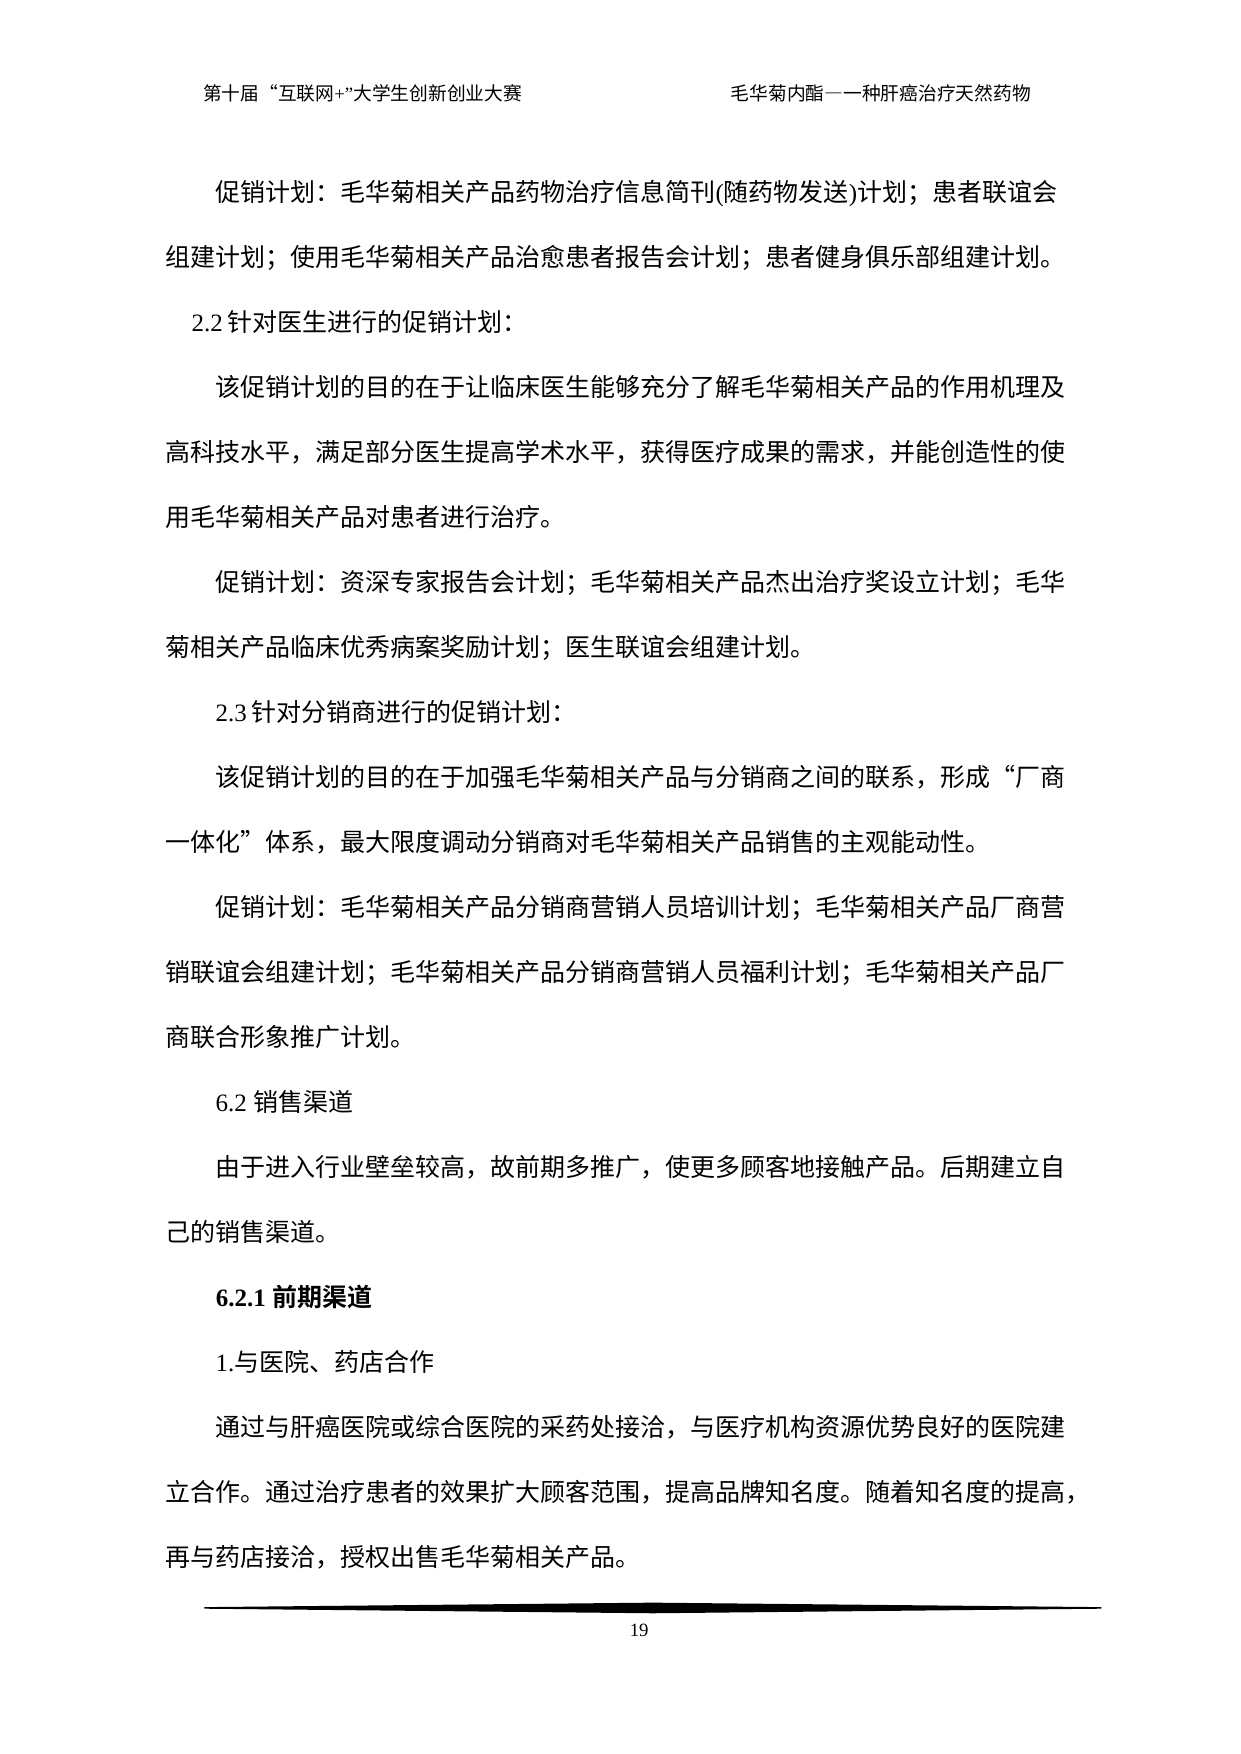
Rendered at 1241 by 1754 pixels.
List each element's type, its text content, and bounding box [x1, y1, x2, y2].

text 由于进入行业壁垒较高，故前期多推广，使更多顾客地接触产品。后期建立自己的销售渠道。 [165, 1133, 1075, 1263]
text 6.2 销售渠道 [165, 1068, 1075, 1133]
text 促销计划：毛华菊相关产品分销商营销人员培训计划；毛华菊相关产品厂商营销联谊会组建计划；毛华菊相关产品分销商营销人员福利计划；毛华菊相关产品厂商联合形象推广计划。 [165, 873, 1075, 1068]
text 该促销计划的目的在于让临床医生能够充分了解毛华菊相关产品的作用机理及高科技水平，满足部分医生提高学术水平，获得医疗成果的需求，并能创造性的使用毛华菊相关产品对患者进行治疗。 [165, 353, 1075, 548]
text 6.2.1 前期渠道 [165, 1263, 1075, 1328]
text 促销计划：毛华菊相关产品药物治疗信息简刊(随药物发送)计划；患者联谊会组建计划；使用毛华菊相关产品治愈患者报告会计划；患者健身俱乐部组建计划。 2.2针对医生进行的促销计划： [165, 158, 1075, 353]
text 通过与肝癌医院或综合医院的采药处接洽，与医疗机构资源优势良好的医院建立合作。通过治疗患者的效果扩大顾客范围，提高品牌知名度。随着知名度的提高，再与药店接洽，授权出售毛华菊相关产品。 [165, 1393, 1075, 1588]
text 2.3针对分销商进行的促销计划： [165, 678, 1075, 743]
text 促销计划：资深专家报告会计划；毛华菊相关产品杰出治疗奖设立计划；毛华菊相关产品临床优秀病案奖励计划；医生联谊会组建计划。 [165, 548, 1075, 678]
text 1.与医院、药店合作 [165, 1328, 1075, 1393]
text 该促销计划的目的在于加强毛华菊相关产品与分销商之间的联系，形成“厂商一体化”体系，最大限度调动分销商对毛华菊相关产品销售的主观能动性。 [165, 743, 1075, 873]
